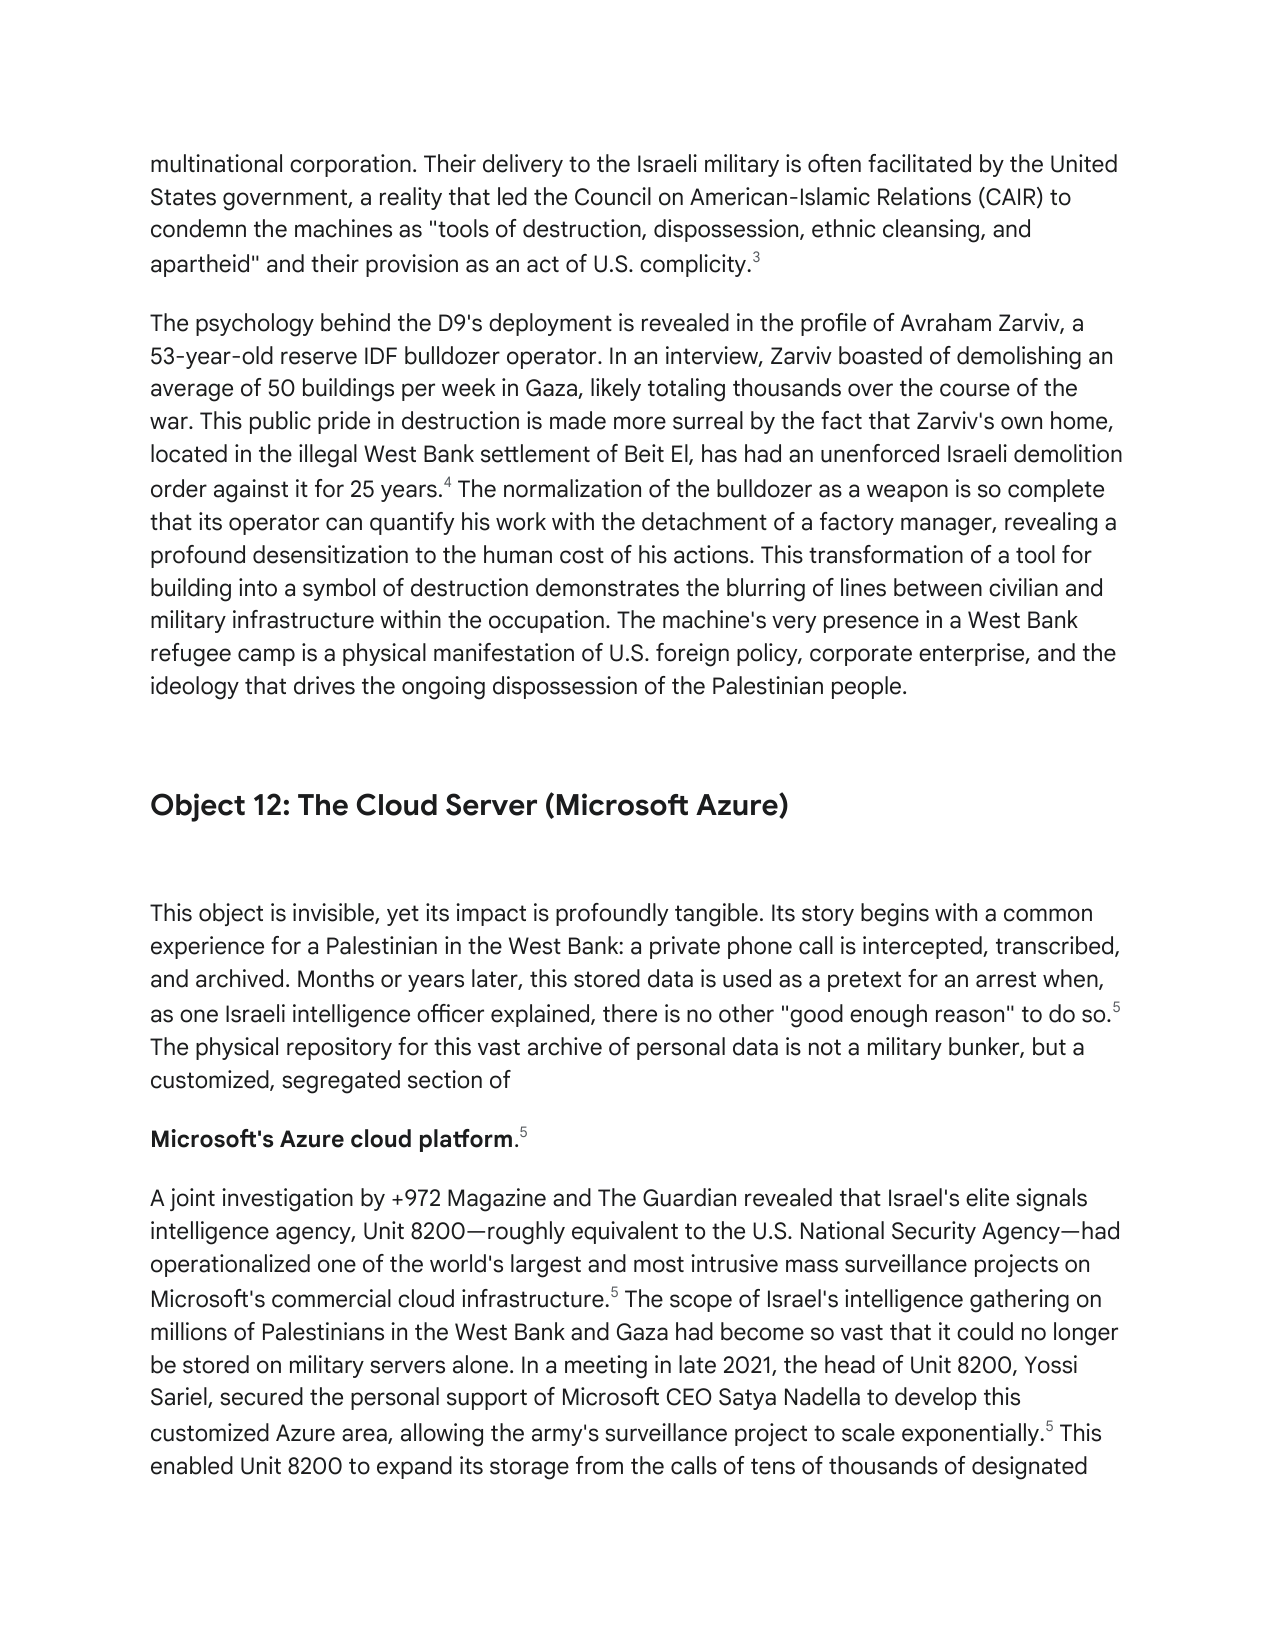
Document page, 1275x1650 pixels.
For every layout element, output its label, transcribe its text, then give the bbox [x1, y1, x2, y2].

subtitle Object 12: The Cloud Server (Microsoft Azure) [150, 787, 1125, 824]
text This object is invisible, yet its impact is profoundly tangible. Its story begins with a common experience for a Palestinian in the West Bank: a private phone call is intercepted, transcribed, and archived. Months or years later, this stored data is used as a pretext for an arrest when, as one Israeli intelligence officer explained, there is no other "good enough reason" to do so.5 The physical repository for this vast archive of personal data is not a military bunker, but a customized, segregated section of [150, 899, 1125, 1095]
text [150, 150, 1125, 280]
text The psychology behind the D9's deployment is revealed in the profile of Avraham Zarviv, a 53-year-old reserve IDF bulldozer operator. In an interview, Zarviv boasted of demolishing an average of 50 buildings per week in Gaza, likely totaling thousands over the course of the war. This public pride in destruction is made more surreal by the fact that Zarviv's own home, located in the illegal West Bank settlement of Beit El, has had an unenforced Israeli demolition order against it for 25 years.4 The normalization of the bulldozer as a weapon is so complete that its operator can quantify his work with the detachment of a factory manager, revealing a profound desensitization to the human cost of his actions. This transformation of a tool for building into a symbol of destruction demonstrates the blurring of lines between civilian and military infrastructure within the occupation. The machine's very presence in a West Bank refugee camp is a physical manifestation of U.S. foreign policy, corporate enterprise, and the ideology that drives the ongoing dispossession of the Palestinian people. [150, 309, 1125, 701]
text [150, 1184, 1125, 1481]
text Microsoft's Azure cloud platform.5 [150, 1124, 1125, 1155]
